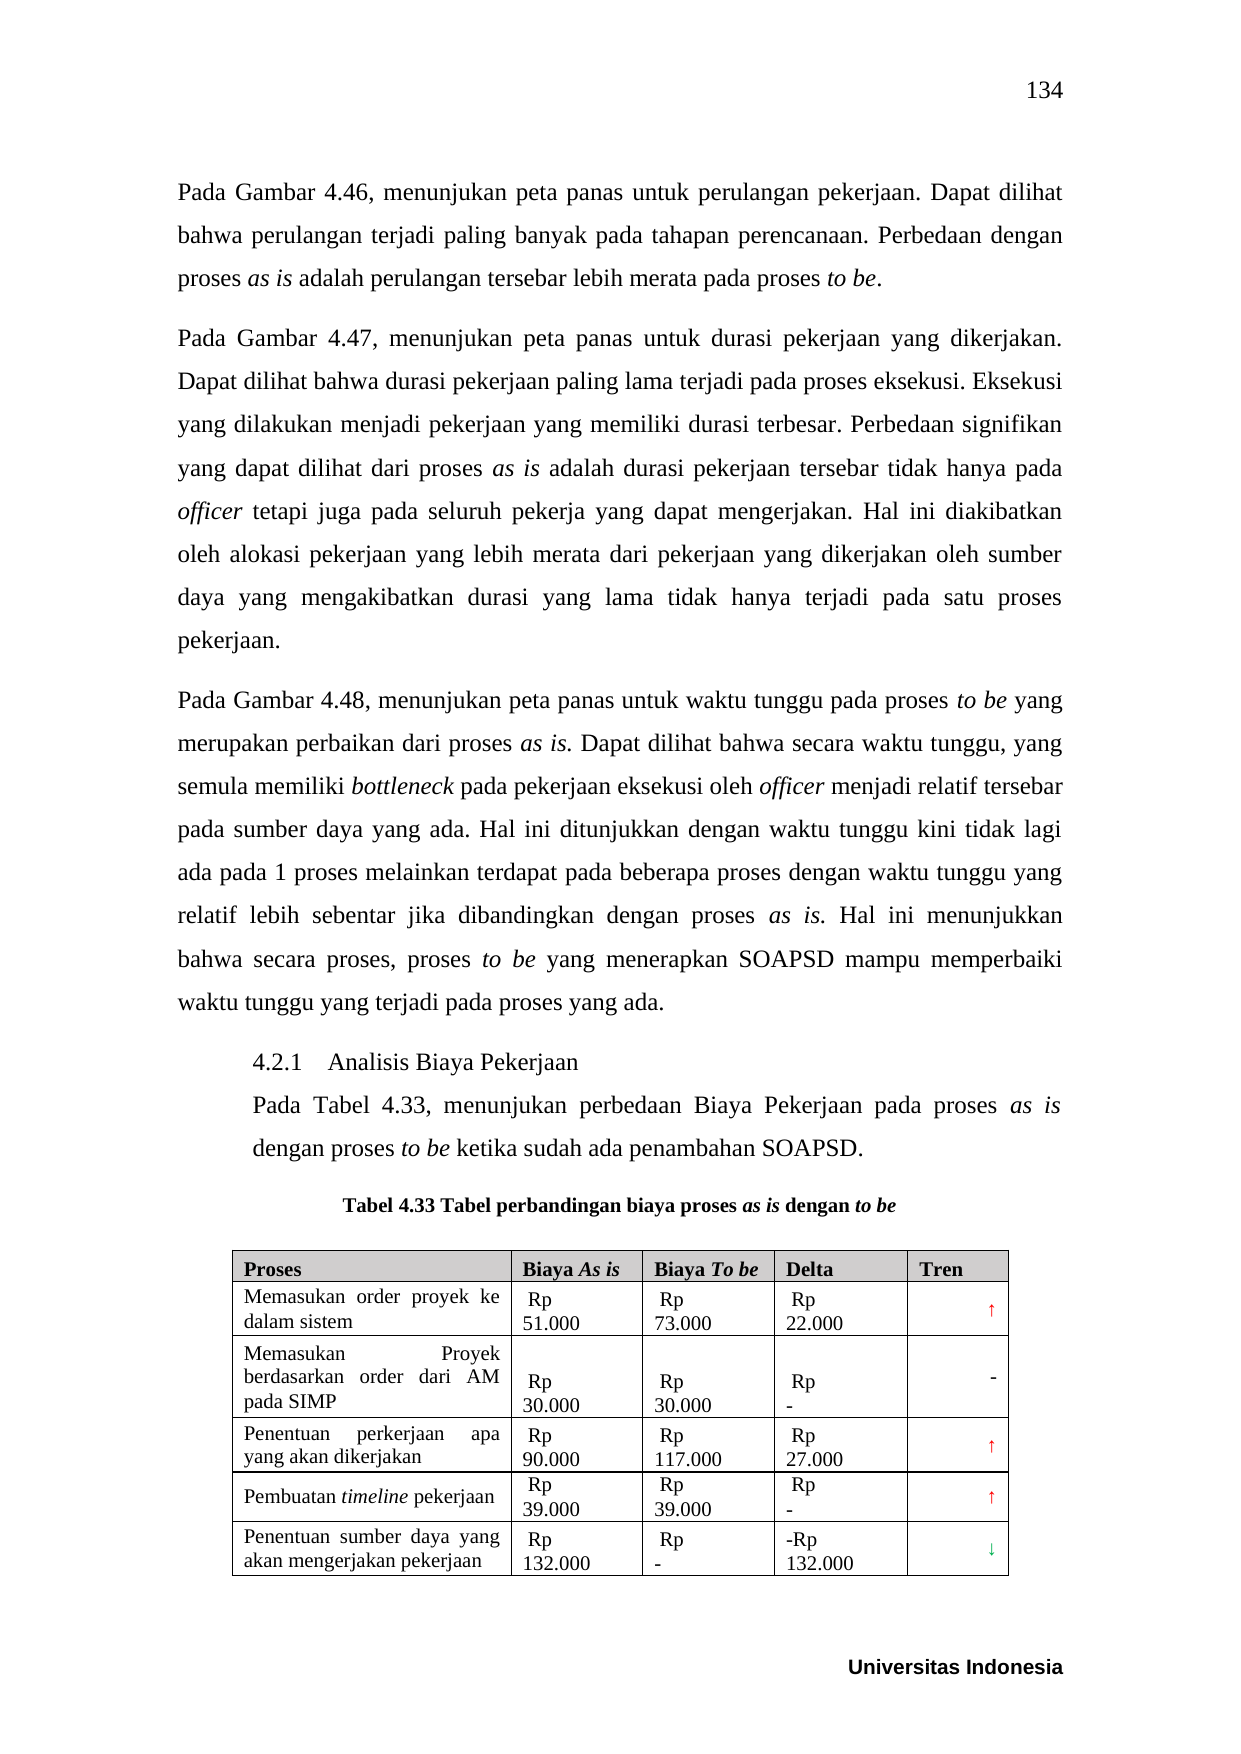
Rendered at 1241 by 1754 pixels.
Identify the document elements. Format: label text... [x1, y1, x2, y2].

table_header Biaya As is [512, 1251, 642, 1281]
table_cell Rp 73.000 [643, 1282, 774, 1335]
table_cell Rp 90.000 [512, 1418, 642, 1471]
table_cell Rp 132.000 [512, 1522, 642, 1575]
subtitle Analisis Biaya Pekerjaan [252, 1047, 1063, 1075]
table_cell Rp 27.000 [775, 1418, 907, 1471]
table_cell Rp 39.000 [643, 1473, 774, 1521]
table_cell ↑ [908, 1418, 1008, 1471]
text Tabel 4 Tabel perbandingan biaya proses as is dengan to be [177, 1193, 1063, 1217]
table_header Proses [233, 1251, 511, 1281]
table_cell Rp 30.000 [512, 1336, 642, 1417]
table_cell -Rp 132.000 [775, 1522, 907, 1575]
table_cell Rp 30.000 [643, 1336, 774, 1417]
table_cell ↓ [908, 1522, 1008, 1575]
table_cell Rp - [775, 1473, 907, 1521]
table_cell Pembuatan timeline pekerjaan [233, 1473, 511, 1521]
table_cell Memasukan Proyek berdasarkan order dari AM pada SIMP [233, 1336, 511, 1417]
table_header Delta [775, 1251, 907, 1281]
table_cell Rp 51.000 [512, 1282, 642, 1335]
table_cell ↑ [908, 1282, 1008, 1335]
table_header Biaya To be [643, 1251, 774, 1281]
table_cell Rp 39.000 [512, 1473, 642, 1521]
table_cell Rp - [643, 1522, 774, 1575]
table_cell ↑ [908, 1473, 1008, 1521]
table_header Tren [908, 1251, 1008, 1281]
table_cell Penentuan perkerjaan apa yang akan dikerjakan [233, 1418, 511, 1471]
table_cell Memasukan order proyek ke dalam sistem [233, 1282, 511, 1335]
table_cell Rp 22.000 [775, 1282, 907, 1335]
table_cell Rp 117.000 [643, 1418, 774, 1471]
table_cell Rp - [775, 1336, 907, 1417]
table_cell Penentuan sumber daya yang akan mengerjakan pekerjaan [233, 1522, 511, 1575]
table_cell - [908, 1336, 1008, 1417]
